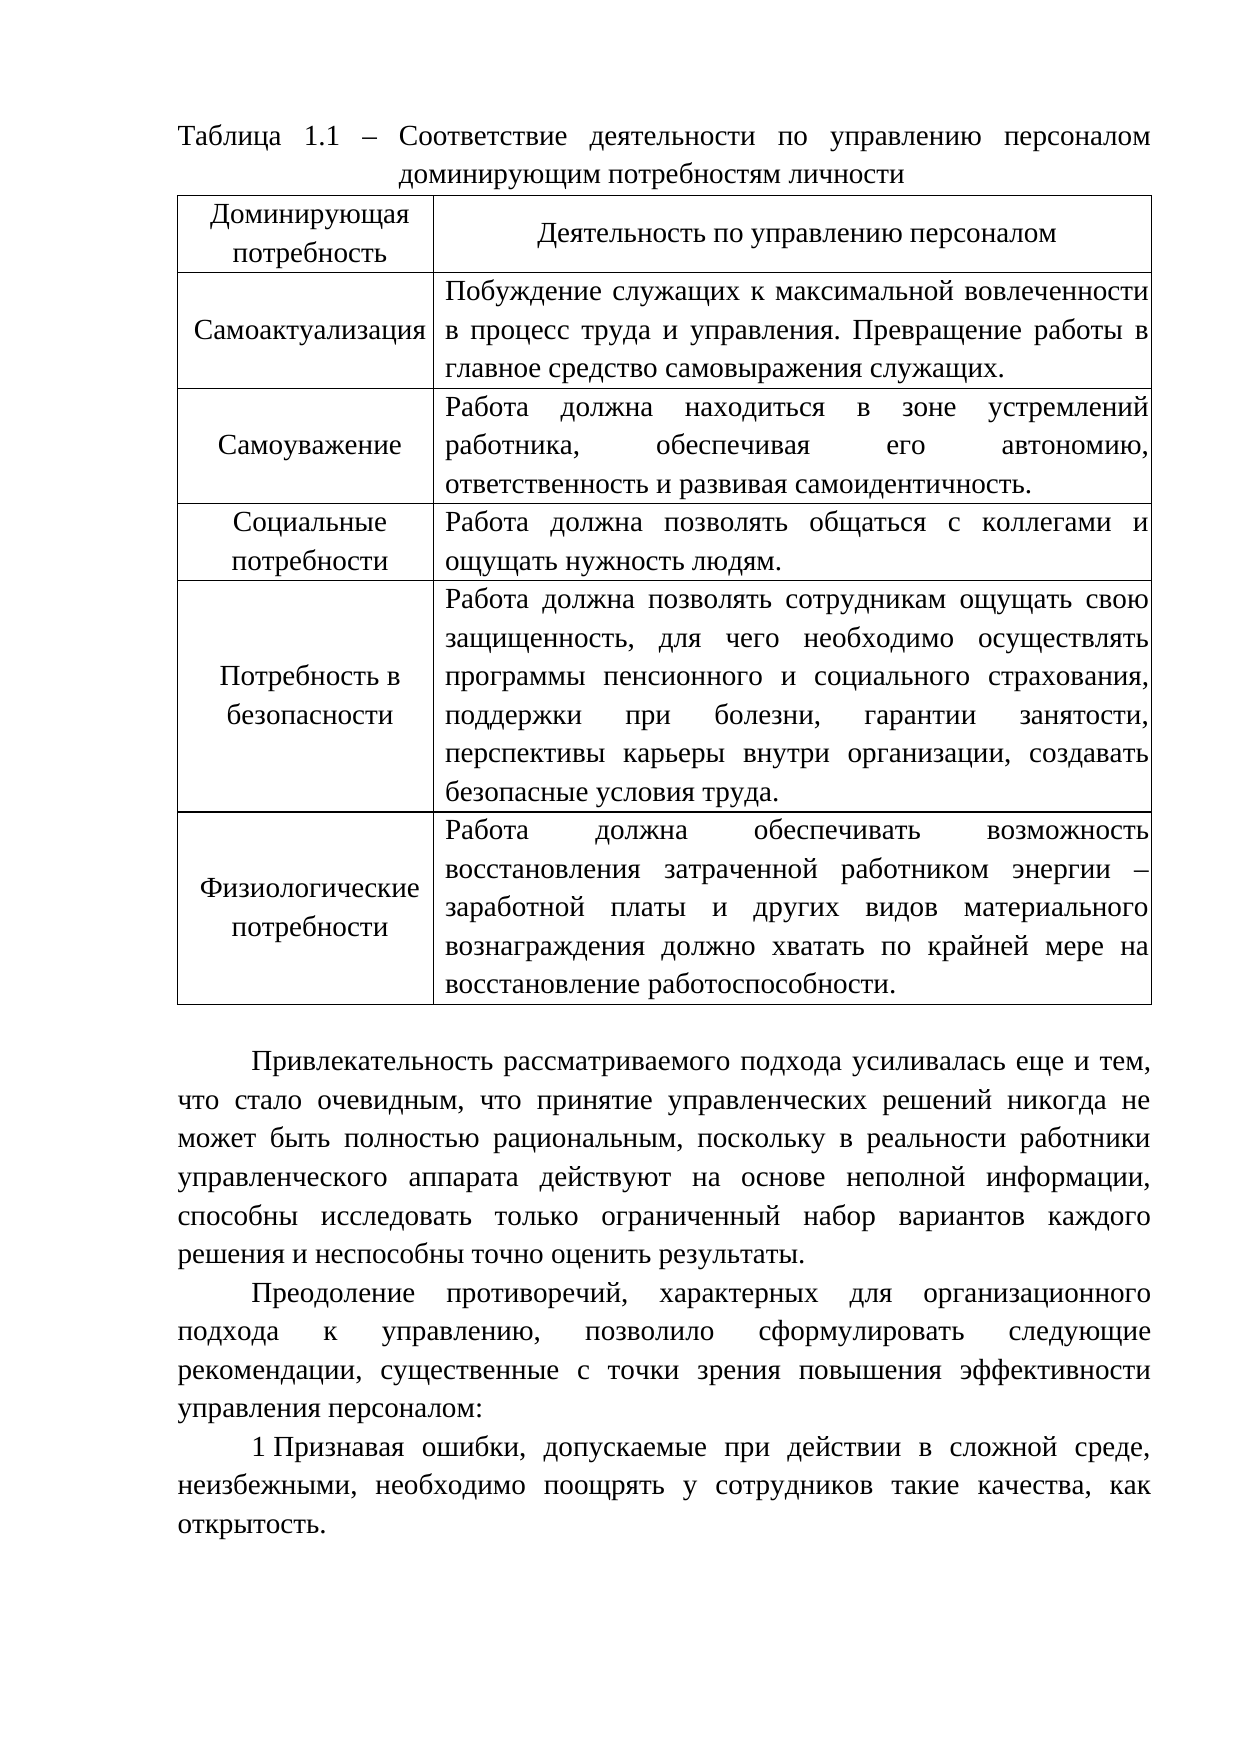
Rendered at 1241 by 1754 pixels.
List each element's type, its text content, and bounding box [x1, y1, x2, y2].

table_header Деятельность по управлению персоналом [434, 196, 1151, 272]
table_cell Потребность в безопасности [178, 581, 433, 811]
table_cell Самоуважение [178, 389, 433, 503]
table_header Доминирующая потребность [178, 196, 433, 272]
table_cell Работа должна находиться в зоне устремлений работника, обеспечивая его автономию, ответственность и развивая самоидентичность. [434, 389, 1151, 503]
table_cell Физиологические потребности [178, 813, 433, 1004]
text Привлекательность рассматриваемого подхода усиливалась еще и тем, что стало очевидным, что принятие управленческих решений никогда не может быть полностью рациональным, поскольку в реальности работники управленческого аппарата действуют на основе неполной информации, способны исследовать только ограниченный набор вариантов каждого решения и неспособны точно оценить результаты. [177, 1043, 1152, 1270]
table_cell Социальные потребности [178, 504, 433, 580]
text Преодоление противоречий, характерных для организационного подхода к управлению, позволило сформулировать следующие рекомендации, существенные с точки зрения повышения эффективности управления персоналом: [177, 1275, 1152, 1424]
list Признавая ошибки, допускаемые при действии в сложной среде, неизбежными, необходимо поощрять у сотрудников такие качества, как открытость. [177, 1429, 1152, 1539]
table_cell Побуждение служащих к максимальной вовлеченности в процесс труда и управления. Превращение работы в главное средство самовыражения служащих. [434, 273, 1151, 388]
table_cell Самоактуализация [178, 273, 433, 388]
text Таблица 1.1 – Соответствие деятельности по управлению персоналом доминирующим потребностям личности [177, 118, 1152, 190]
table_cell Работа должна обеспечивать возможность восстановления затраченной работником энергии – заработной платы и других видов материального вознаграждения должно хватать по крайней мере на восстановление работоспособности. [434, 813, 1151, 1004]
table_cell Работа должна позволять сотрудникам ощущать свою защищенность, для чего необходимо осуществлять программы пенсионного и социального страхования, поддержки при болезни, гарантии занятости, перспективы карьеры внутри организации, создавать безопасные условия труда. [434, 581, 1151, 811]
table_cell Работа должна позволять общаться с коллегами и ощущать нужность людям. [434, 504, 1151, 580]
